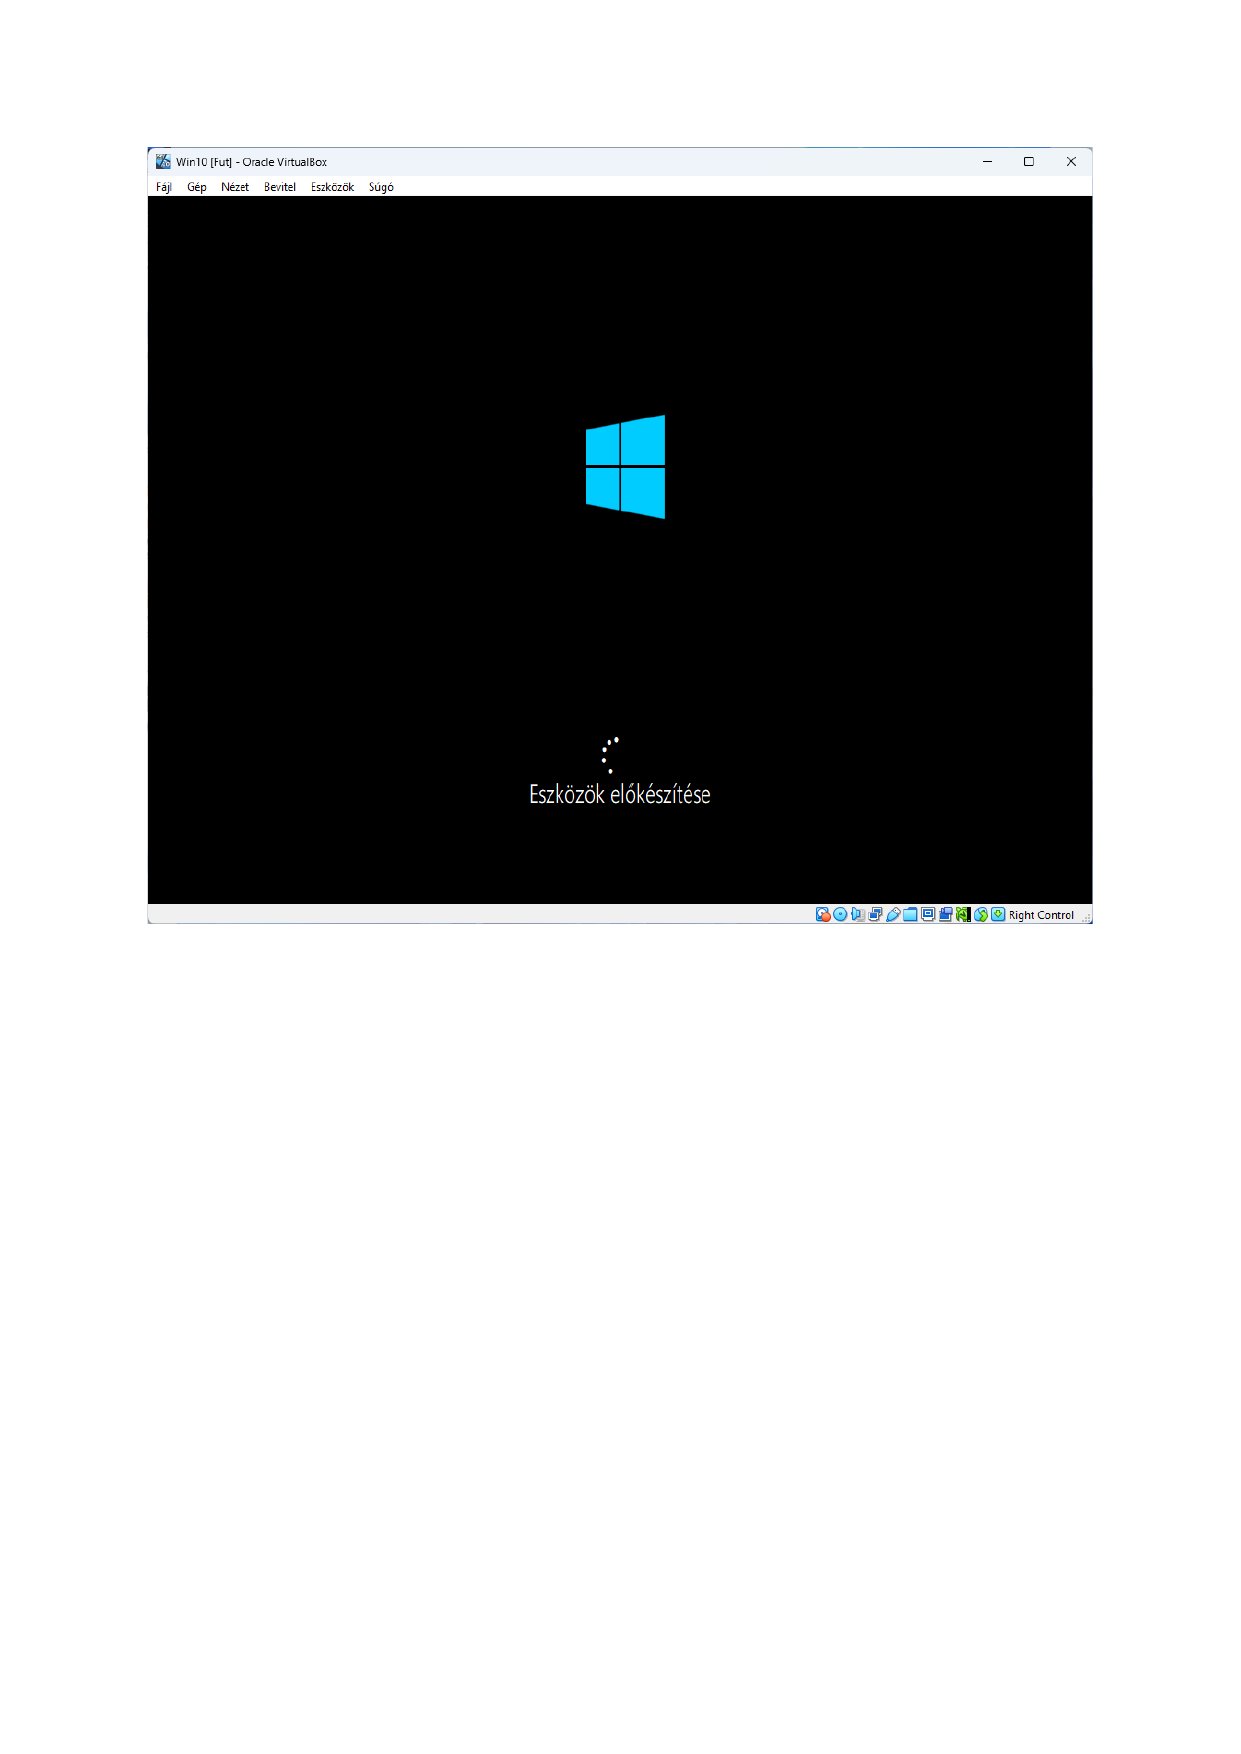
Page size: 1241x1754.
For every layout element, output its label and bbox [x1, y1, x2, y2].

picture [147, 147, 1093, 924]
